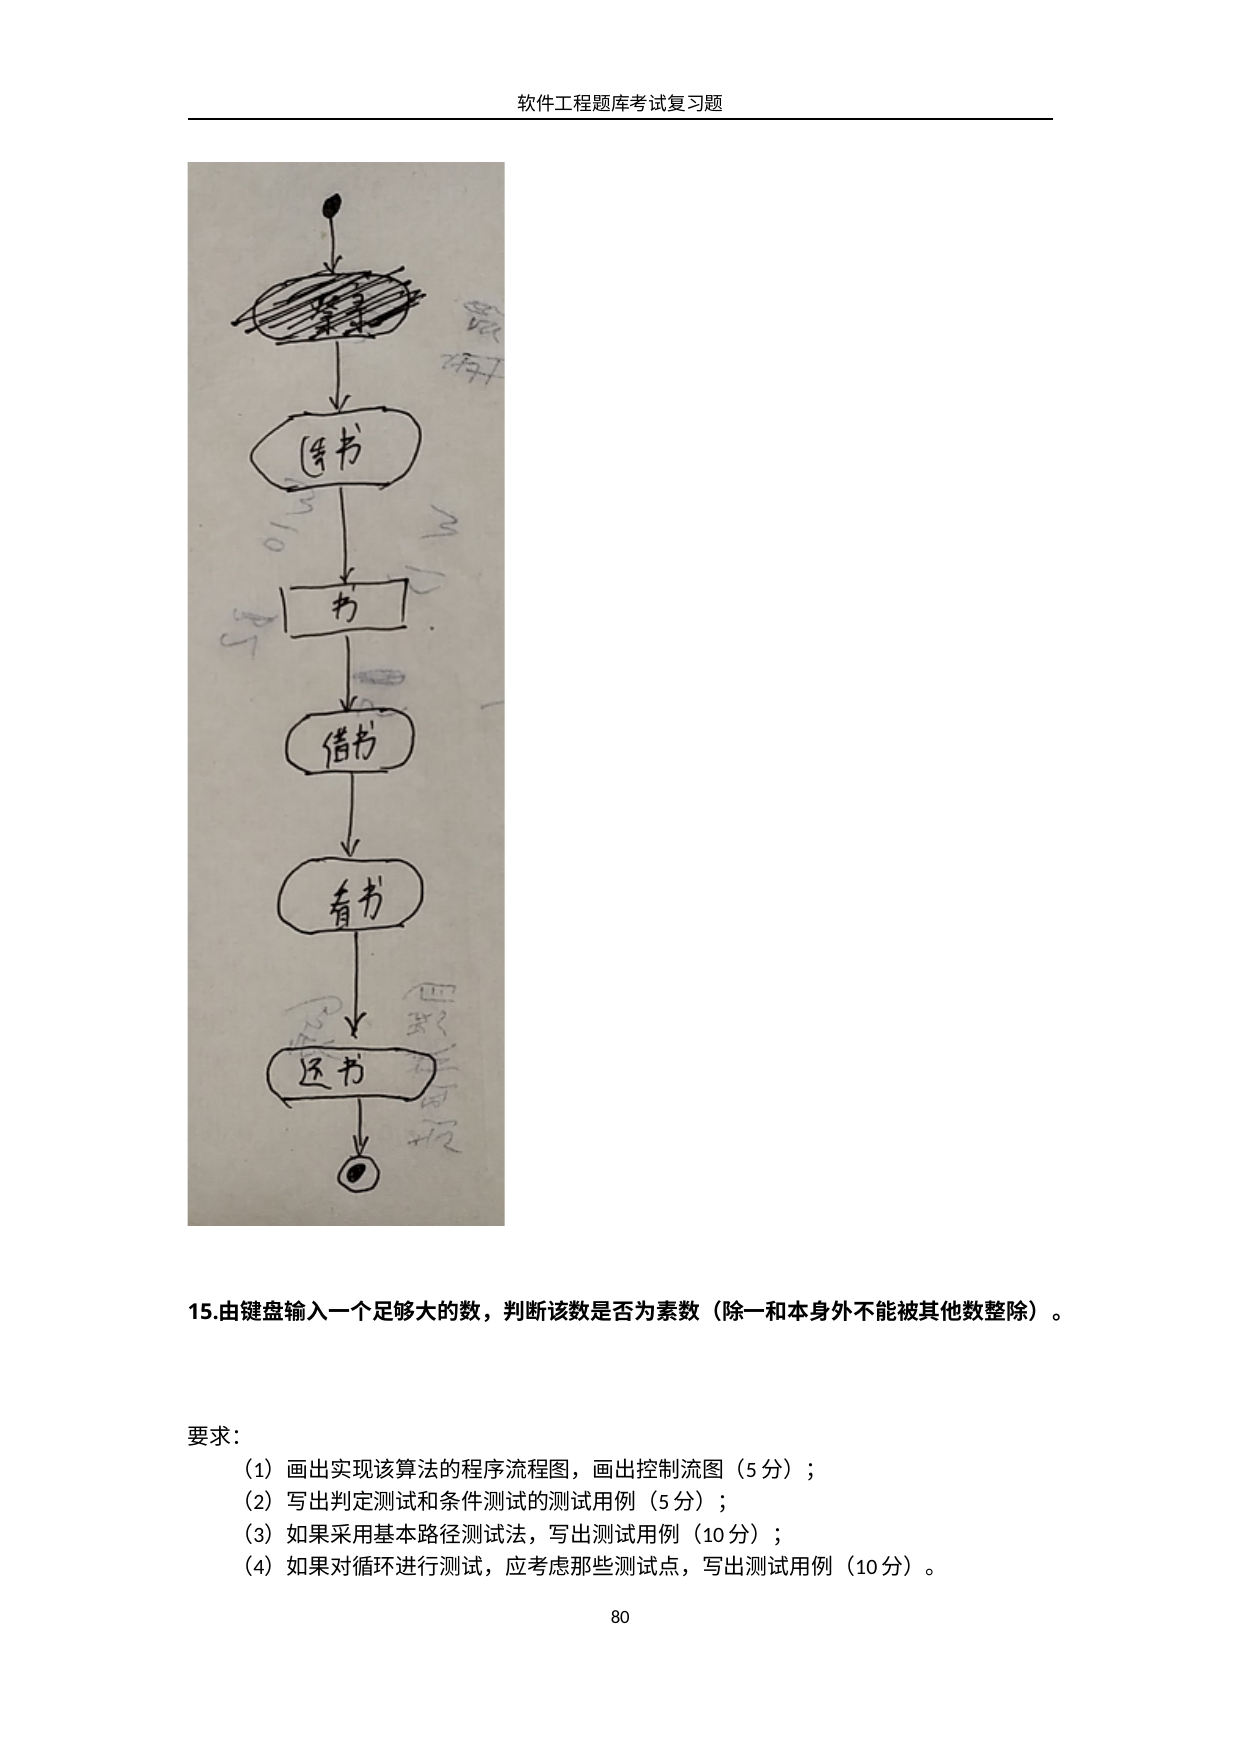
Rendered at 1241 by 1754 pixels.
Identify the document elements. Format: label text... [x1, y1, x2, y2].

text 要求： [187, 1419, 1053, 1451]
picture [187, 162, 505, 1226]
text （1）画出实现该算法的程序流程图，画出控制流图（5分）； [187, 1451, 1053, 1484]
text （3）如果采用基本路径测试法，写出测试用例（10分）； [187, 1516, 1053, 1549]
text （2）写出判定测试和条件测试的测试用例（5分）； [187, 1484, 1053, 1516]
subtitle 15.由键盘输入一个足够大的数，判断该数是否为素数（除一和本身外不能被其他数整除）。 [187, 1294, 1053, 1392]
text （4）如果对循环进行测试，应考虑那些测试点，写出测试用例（10分）。 [187, 1549, 1053, 1581]
